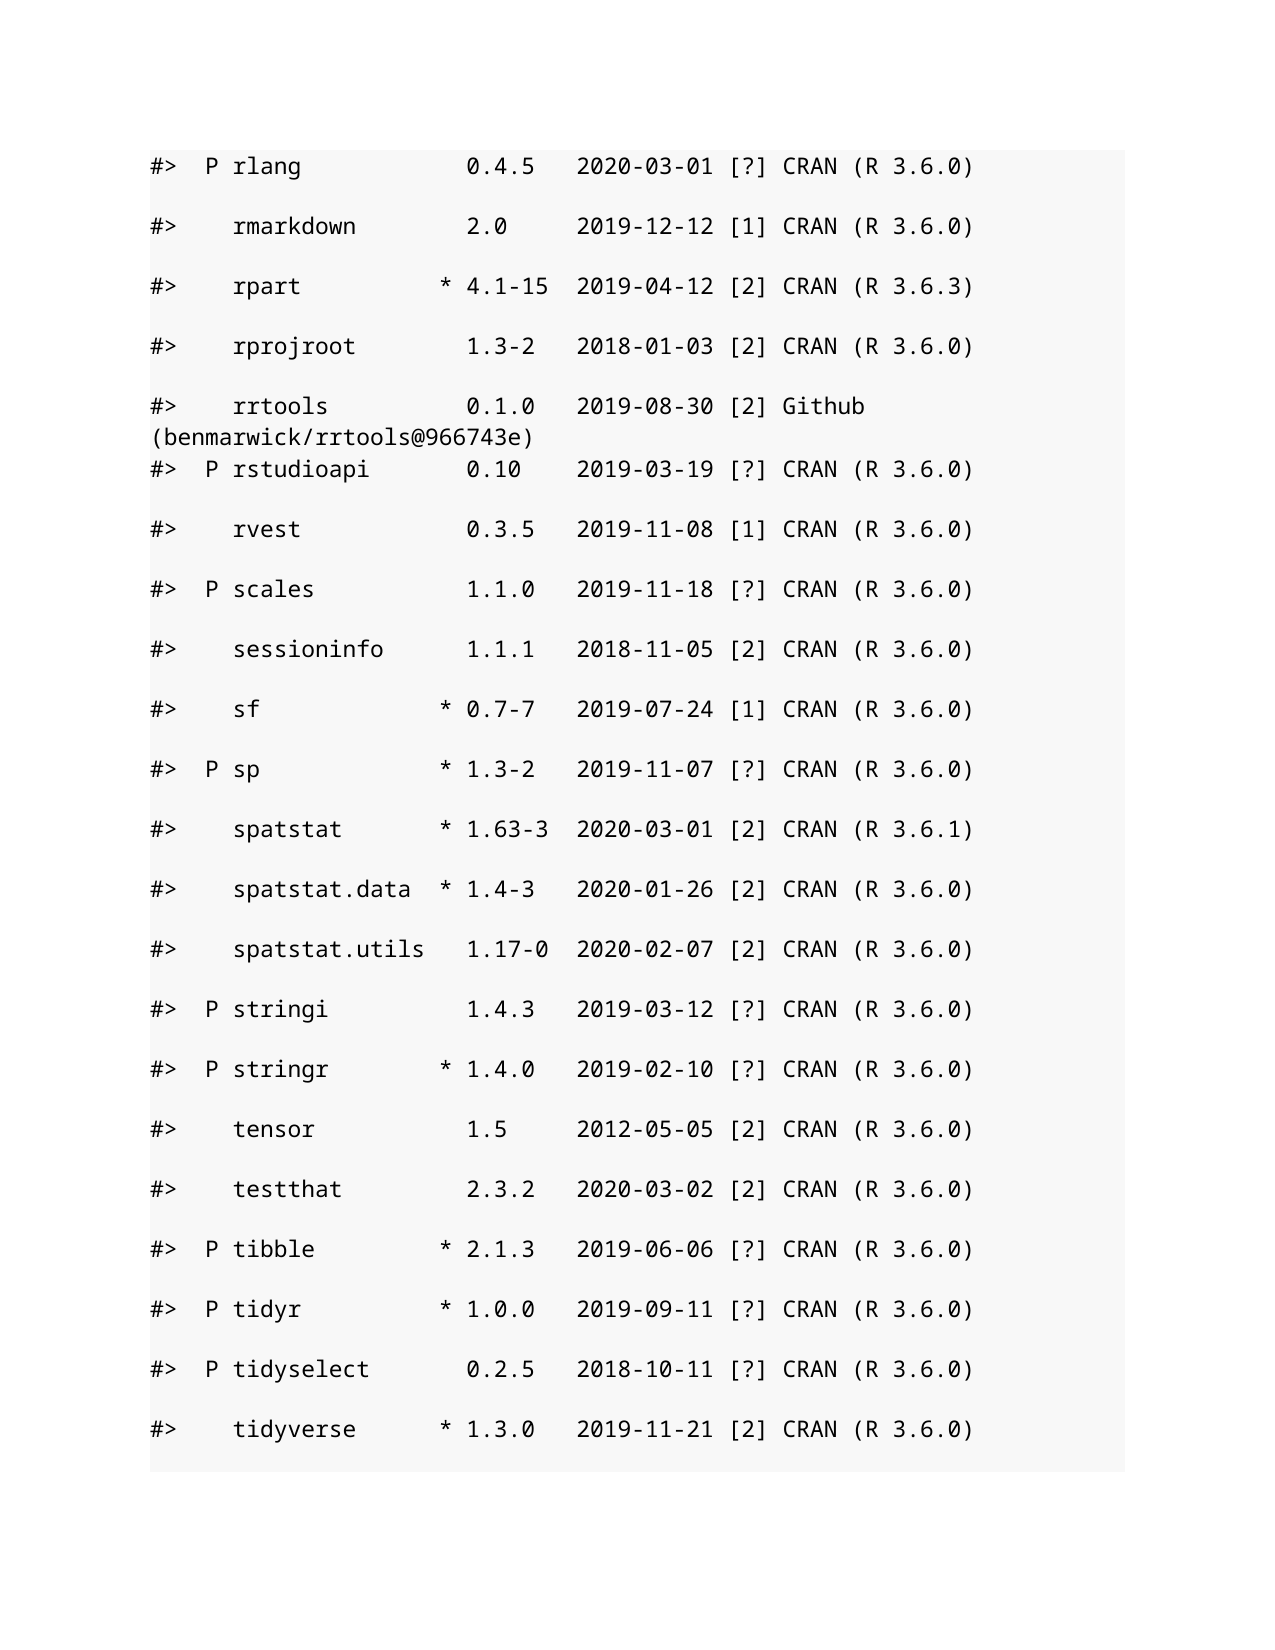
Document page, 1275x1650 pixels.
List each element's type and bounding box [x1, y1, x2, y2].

text [150, 150, 1125, 1472]
